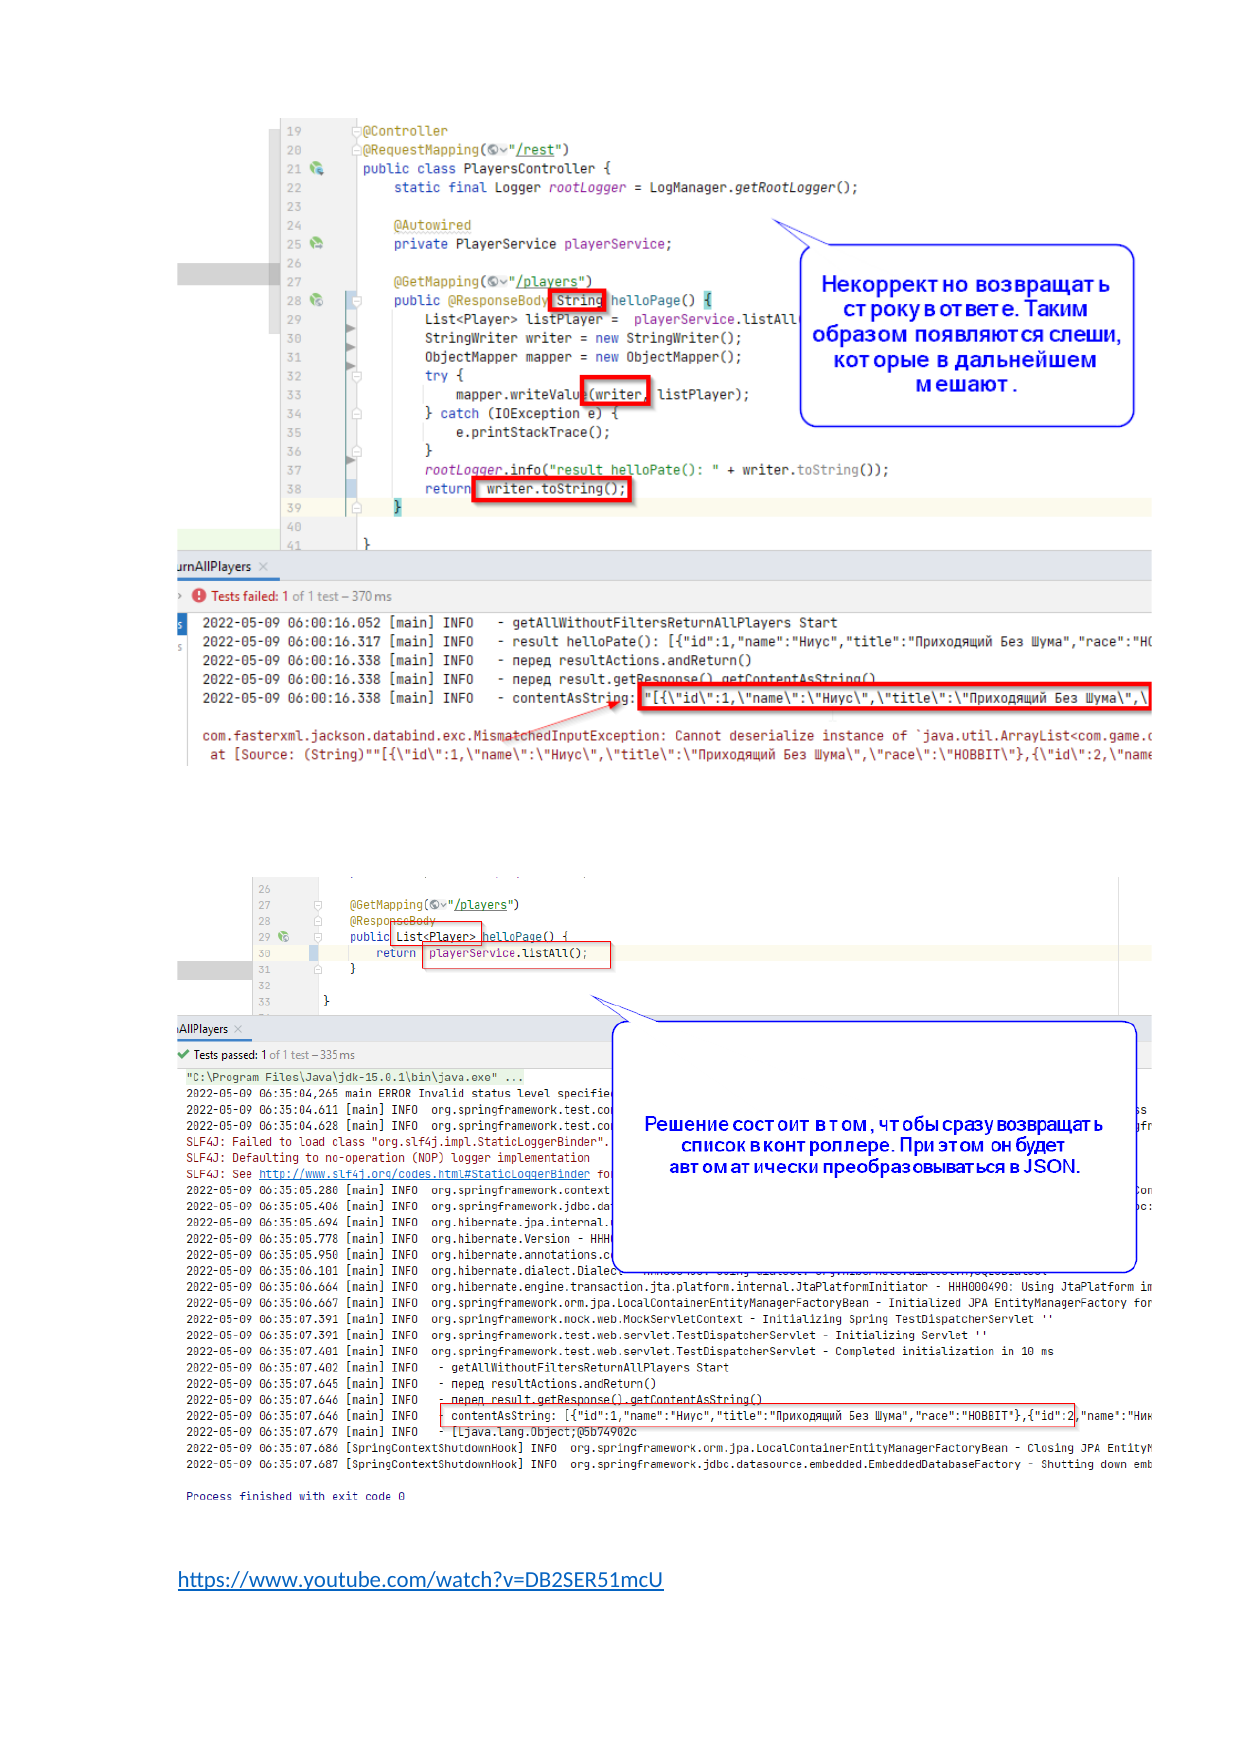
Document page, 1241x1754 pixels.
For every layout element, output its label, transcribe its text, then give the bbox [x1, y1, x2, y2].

text https://www.youtube.com/watch?v=DB2SER51mcU [177, 1565, 1152, 1593]
picture [177, 877, 1152, 1500]
picture [177, 118, 1152, 766]
